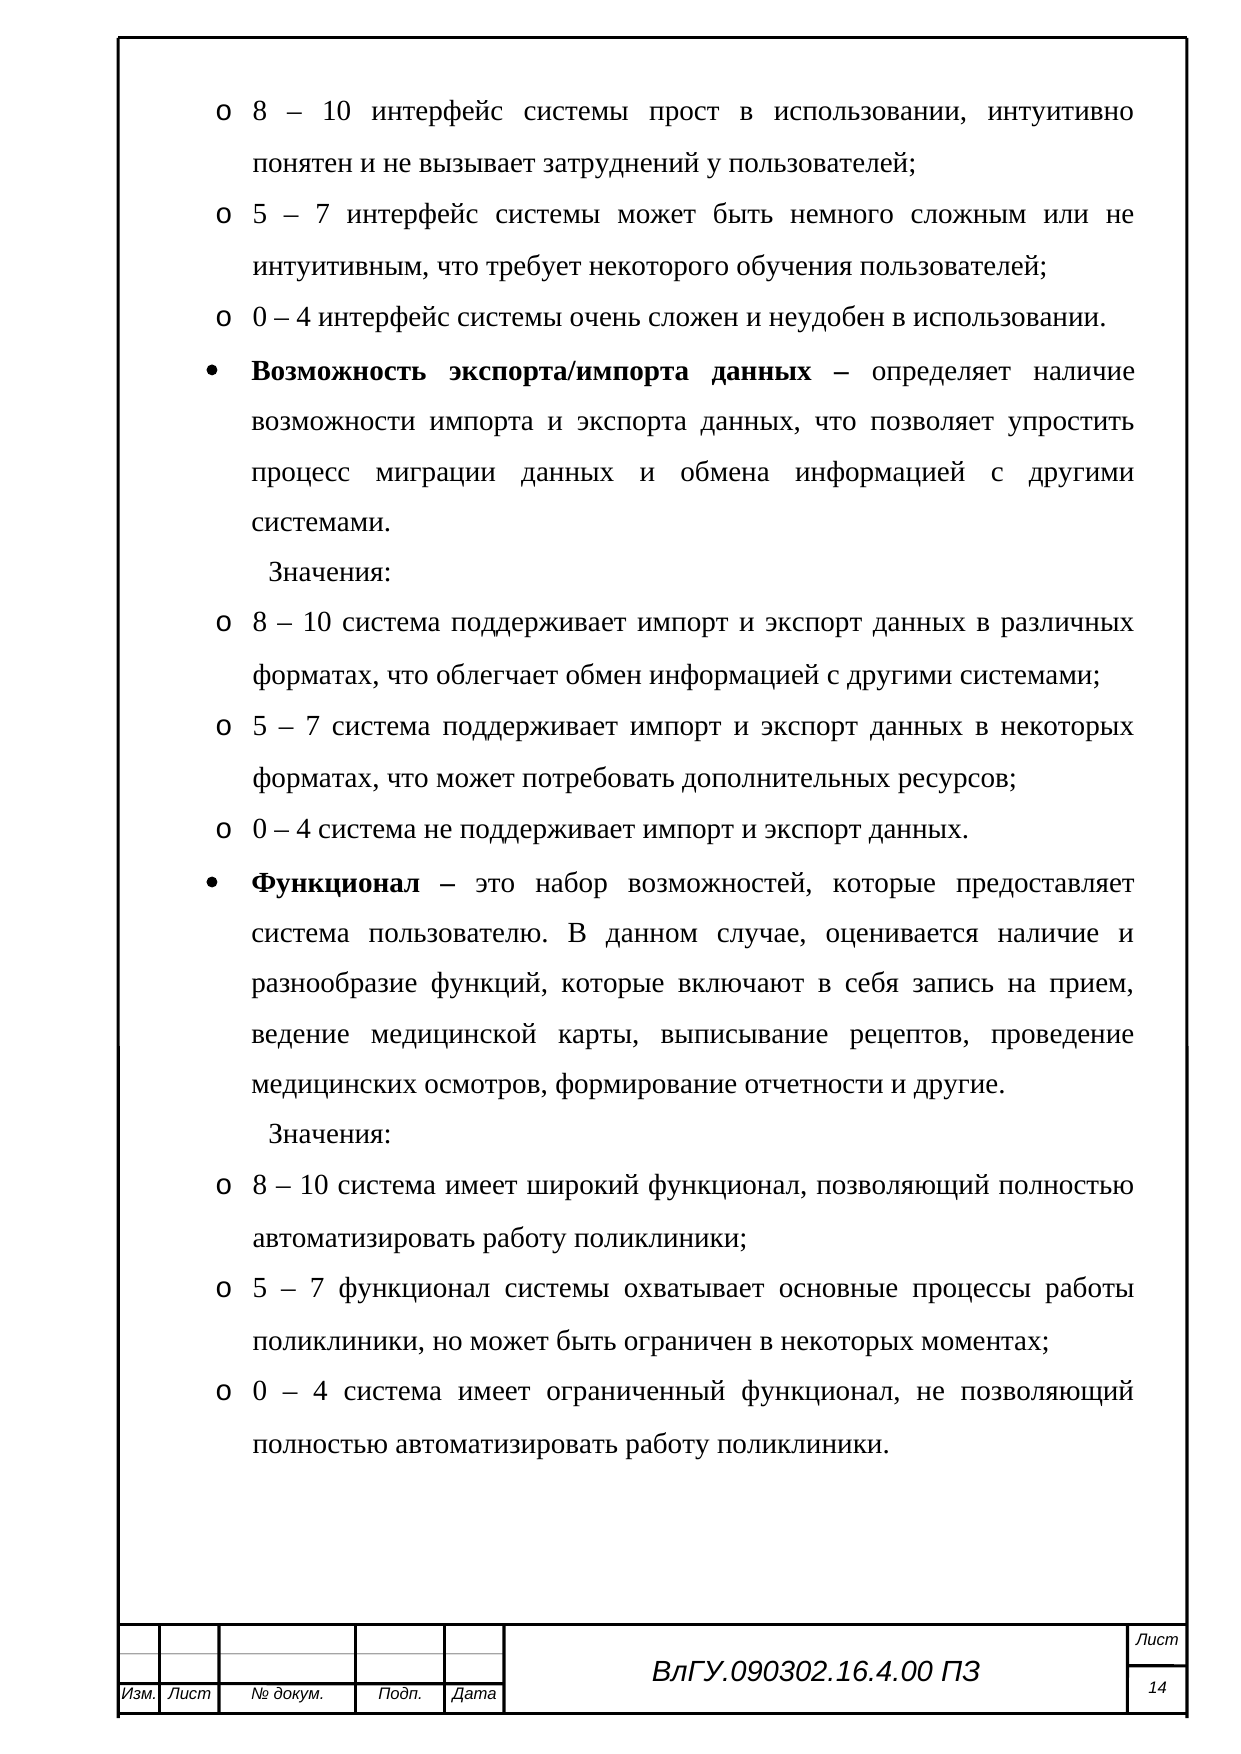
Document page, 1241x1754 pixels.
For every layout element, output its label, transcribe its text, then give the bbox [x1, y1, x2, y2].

list 5 – 7 интерфейс системы может быть немного сложным или не интуитивным, что требует некоторого обучения пользователей; [215, 196, 1135, 282]
list Значения: [252, 1117, 1135, 1150]
list 0 – 4 система имеет ограниченный функционал, не позволяющий полностью автоматизировать работу поликлиники. [215, 1373, 1135, 1459]
list 8 – 10 интерфейс системы прост в использовании, интуитивно понятен и не вызывает затруднений у пользователей; [215, 93, 1135, 179]
list 0 – 4 интерфейс системы очень сложен и неудобен в использовании. [215, 299, 1135, 335]
list 0 – 4 система не поддерживает импорт и экспорт данных. [215, 811, 1135, 847]
list 5 – 7 функционал системы охватывает основные процессы работы поликлиники, но может быть ограничен в некоторых моментах; [215, 1270, 1135, 1356]
list Возможность экспорта/импорта данных – определяет наличие возможности импорта и экспорта данных, что позволяет упростить процесс миграции данных и обмена информацией с другими системами. [207, 353, 1135, 537]
list 8 – 10 система имеет широкий функционал, позволяющий полностью автоматизировать работу поликлиники; [215, 1167, 1135, 1253]
list 8 – 10 система поддерживает импорт и экспорт данных в различных форматах, что облегчает обмен информацией с другими системами; [215, 604, 1135, 691]
list 5 – 7 система поддерживает импорт и экспорт данных в некоторых форматах, что может потребовать дополнительных ресурсов; [215, 708, 1135, 794]
list Функционал – это набор возможностей, которые предоставляет система пользователю. В данном случае, оценивается наличие и разнообразие функций, которые включают в себя запись на прием, ведение медицинской карты, выписывание рецептов, проведение медицинских осмотров, формирование отчетности и другие. [207, 865, 1135, 1100]
list Значения: [252, 554, 1135, 588]
